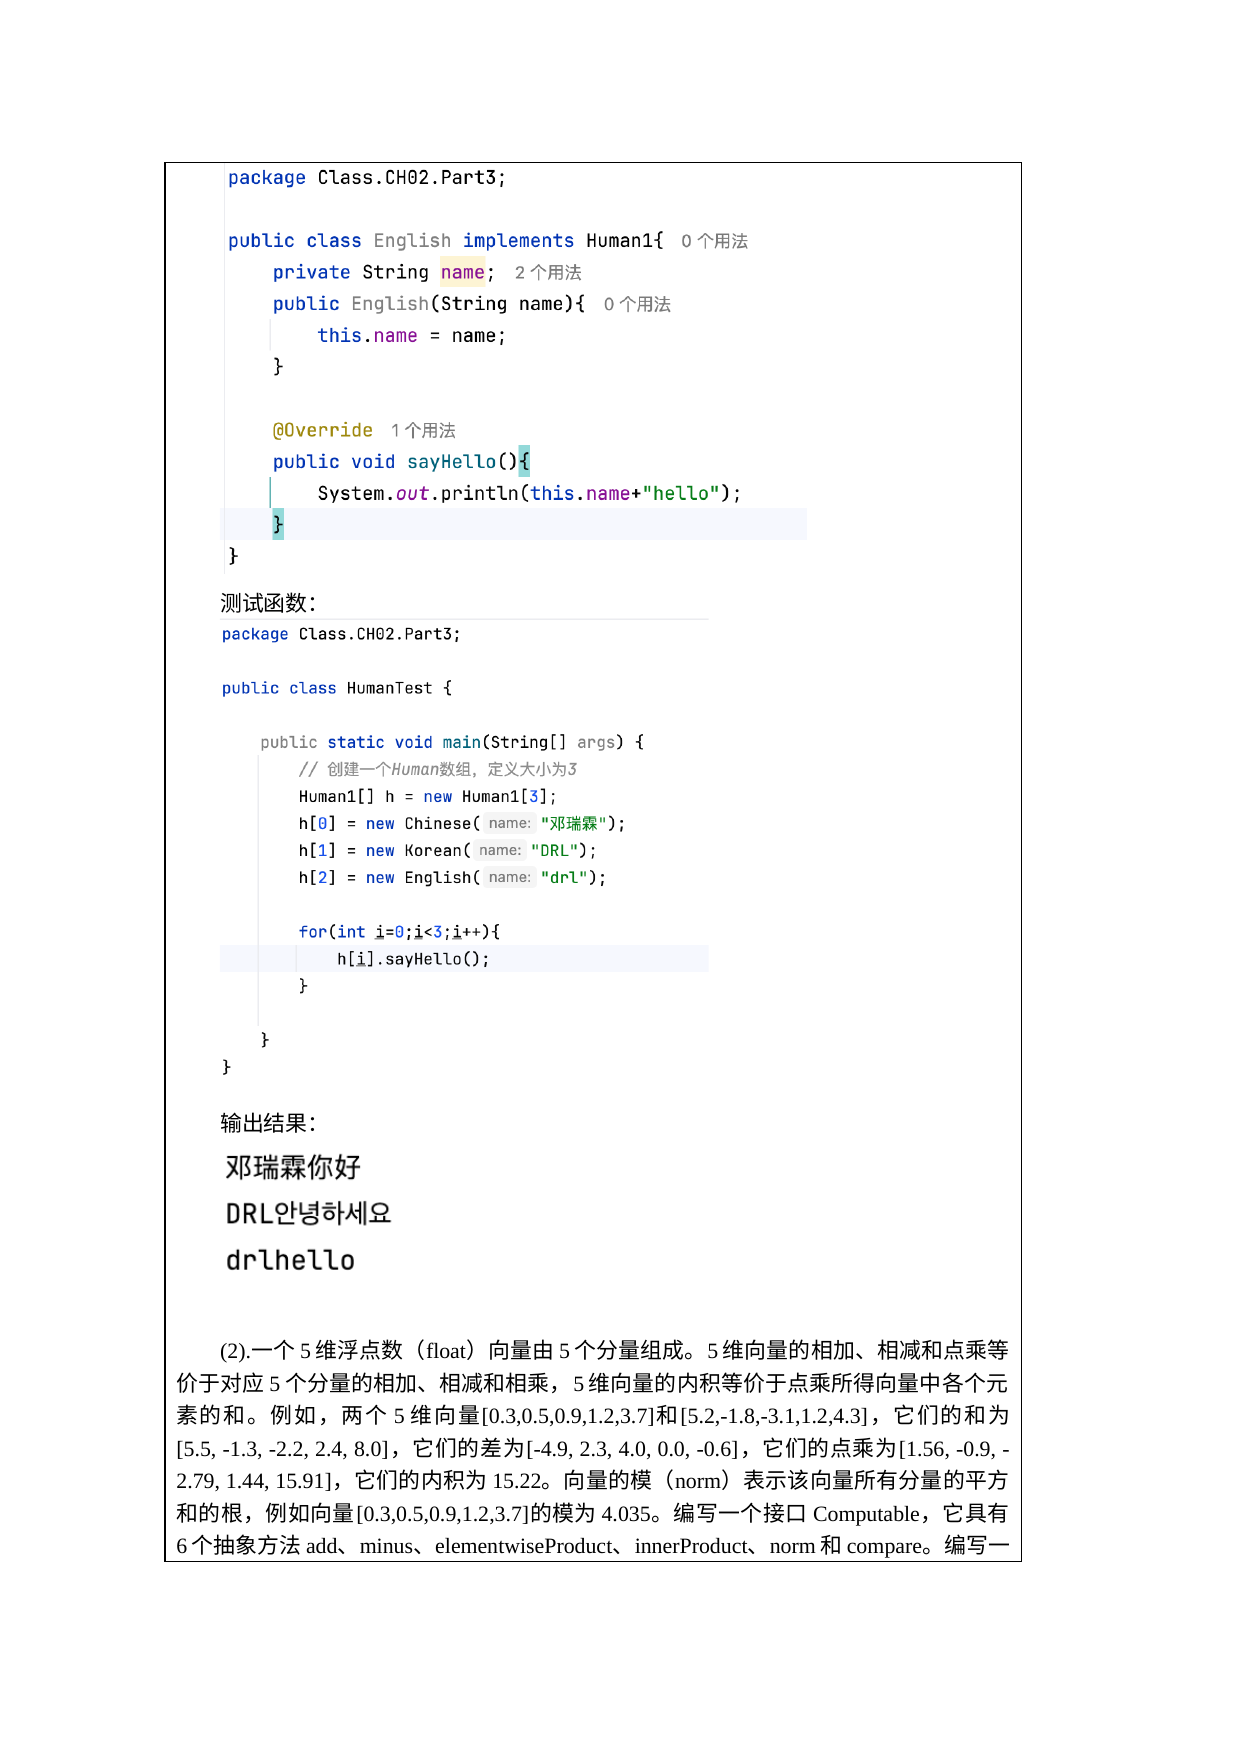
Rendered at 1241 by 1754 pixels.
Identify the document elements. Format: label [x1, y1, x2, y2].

picture [219, 1138, 472, 1295]
picture [219, 618, 709, 1080]
table_header [166, 163, 1021, 1561]
picture [219, 163, 807, 574]
